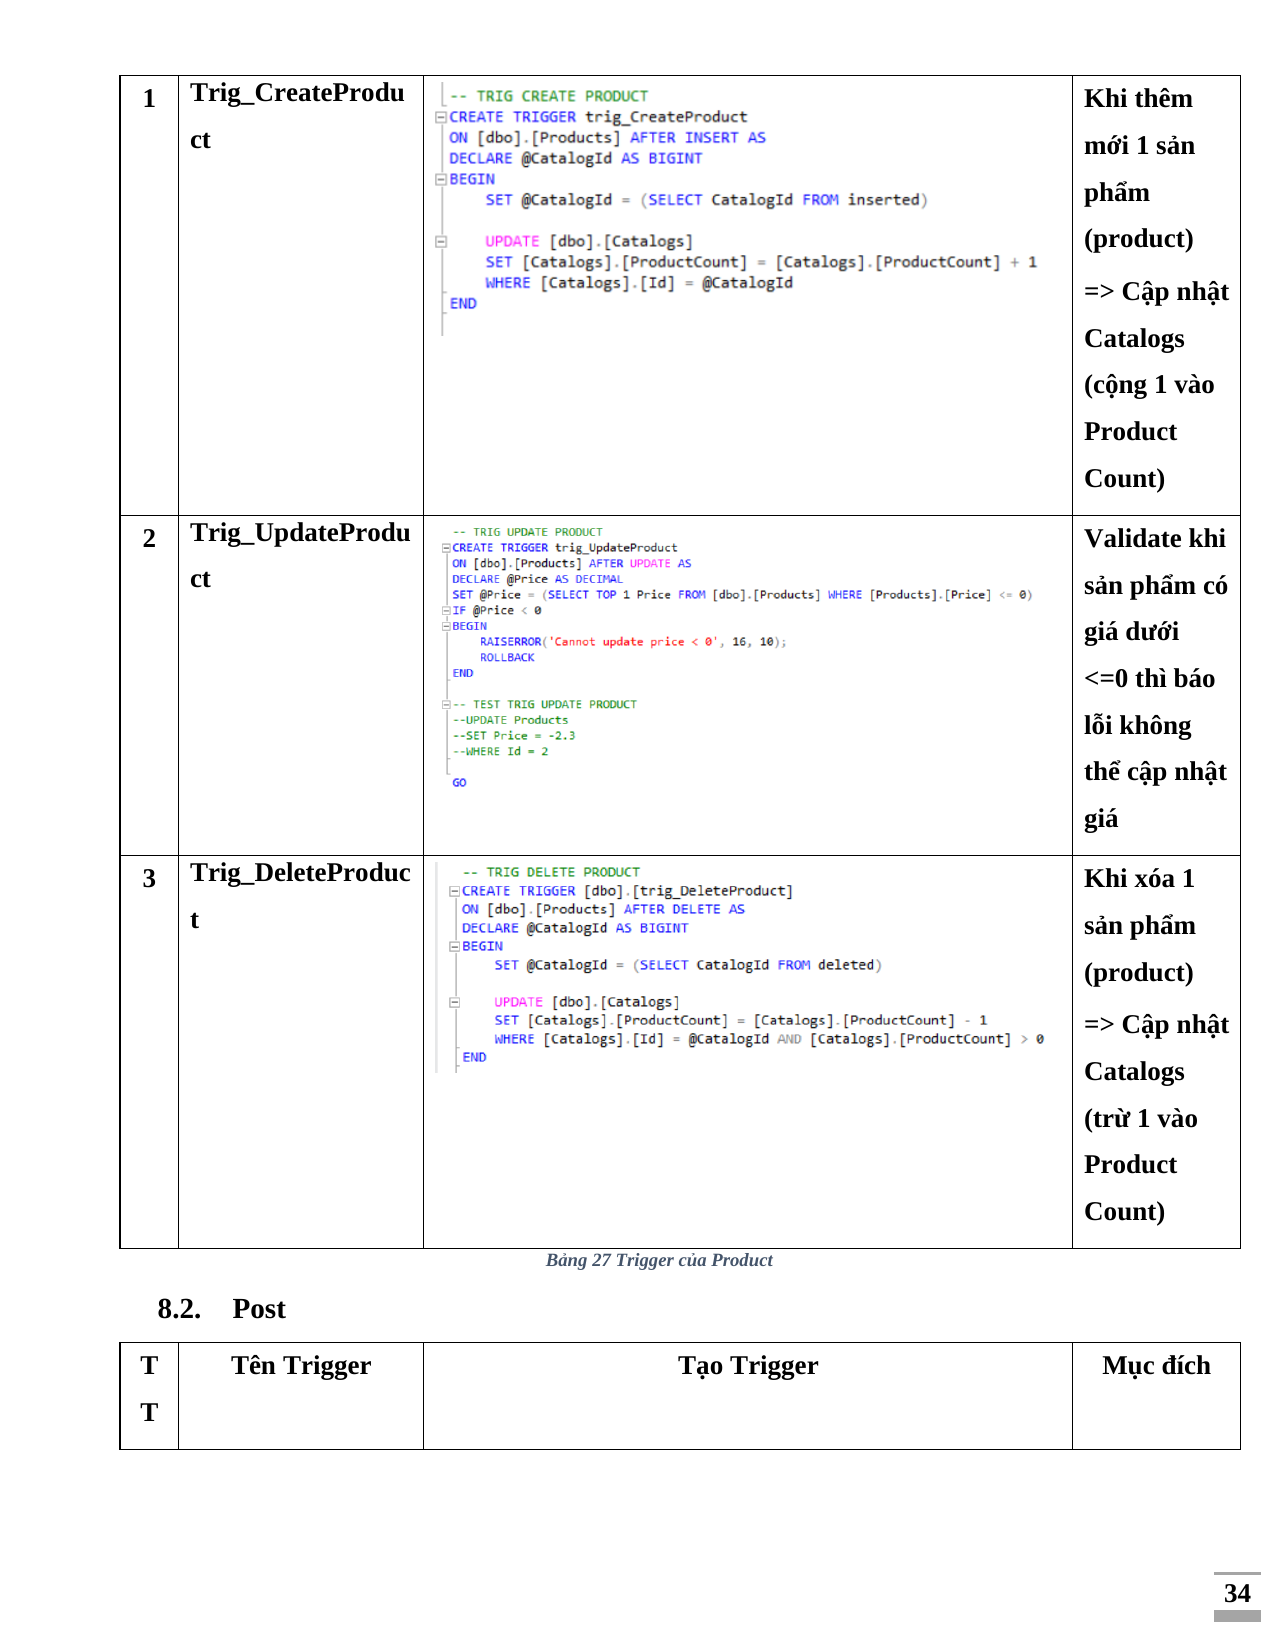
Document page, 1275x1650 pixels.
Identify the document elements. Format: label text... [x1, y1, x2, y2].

table_cell [424, 76, 1072, 515]
table_header Mục đích [1073, 1343, 1240, 1449]
picture [435, 522, 1043, 792]
table_cell 3 [121, 856, 178, 1248]
table_cell [424, 856, 1072, 1248]
table_cell [424, 516, 1072, 855]
table_header TT [121, 1343, 178, 1449]
table_cell Khi thêm mới 1 sản phẩm (product) => Cập nhật Catalogs (cộng 1 vào Product Count) [1073, 76, 1240, 515]
table_cell Khi xóa 1 sản phẩm (product) => Cập nhật Catalogs (trừ 1 vào Product Count) [1073, 856, 1240, 1248]
table_cell Trig_DeleteProduct [179, 856, 423, 1248]
picture [435, 862, 1053, 1073]
table_header Tạo Trigger [424, 1343, 1072, 1449]
table_cell Trig_CreateProduct [179, 76, 423, 515]
subtitle Post [157, 1292, 1200, 1325]
table_cell 1 [121, 76, 178, 515]
table_cell Trig_UpdateProduct [179, 516, 423, 855]
table_cell 2 [121, 516, 178, 855]
table_header Tên Trigger [179, 1343, 423, 1449]
table_cell Validate khi sản phẩm có giá dưới <=0 thì báo lỗi không thể cập nhật giá [1073, 516, 1240, 855]
picture [435, 82, 1049, 336]
